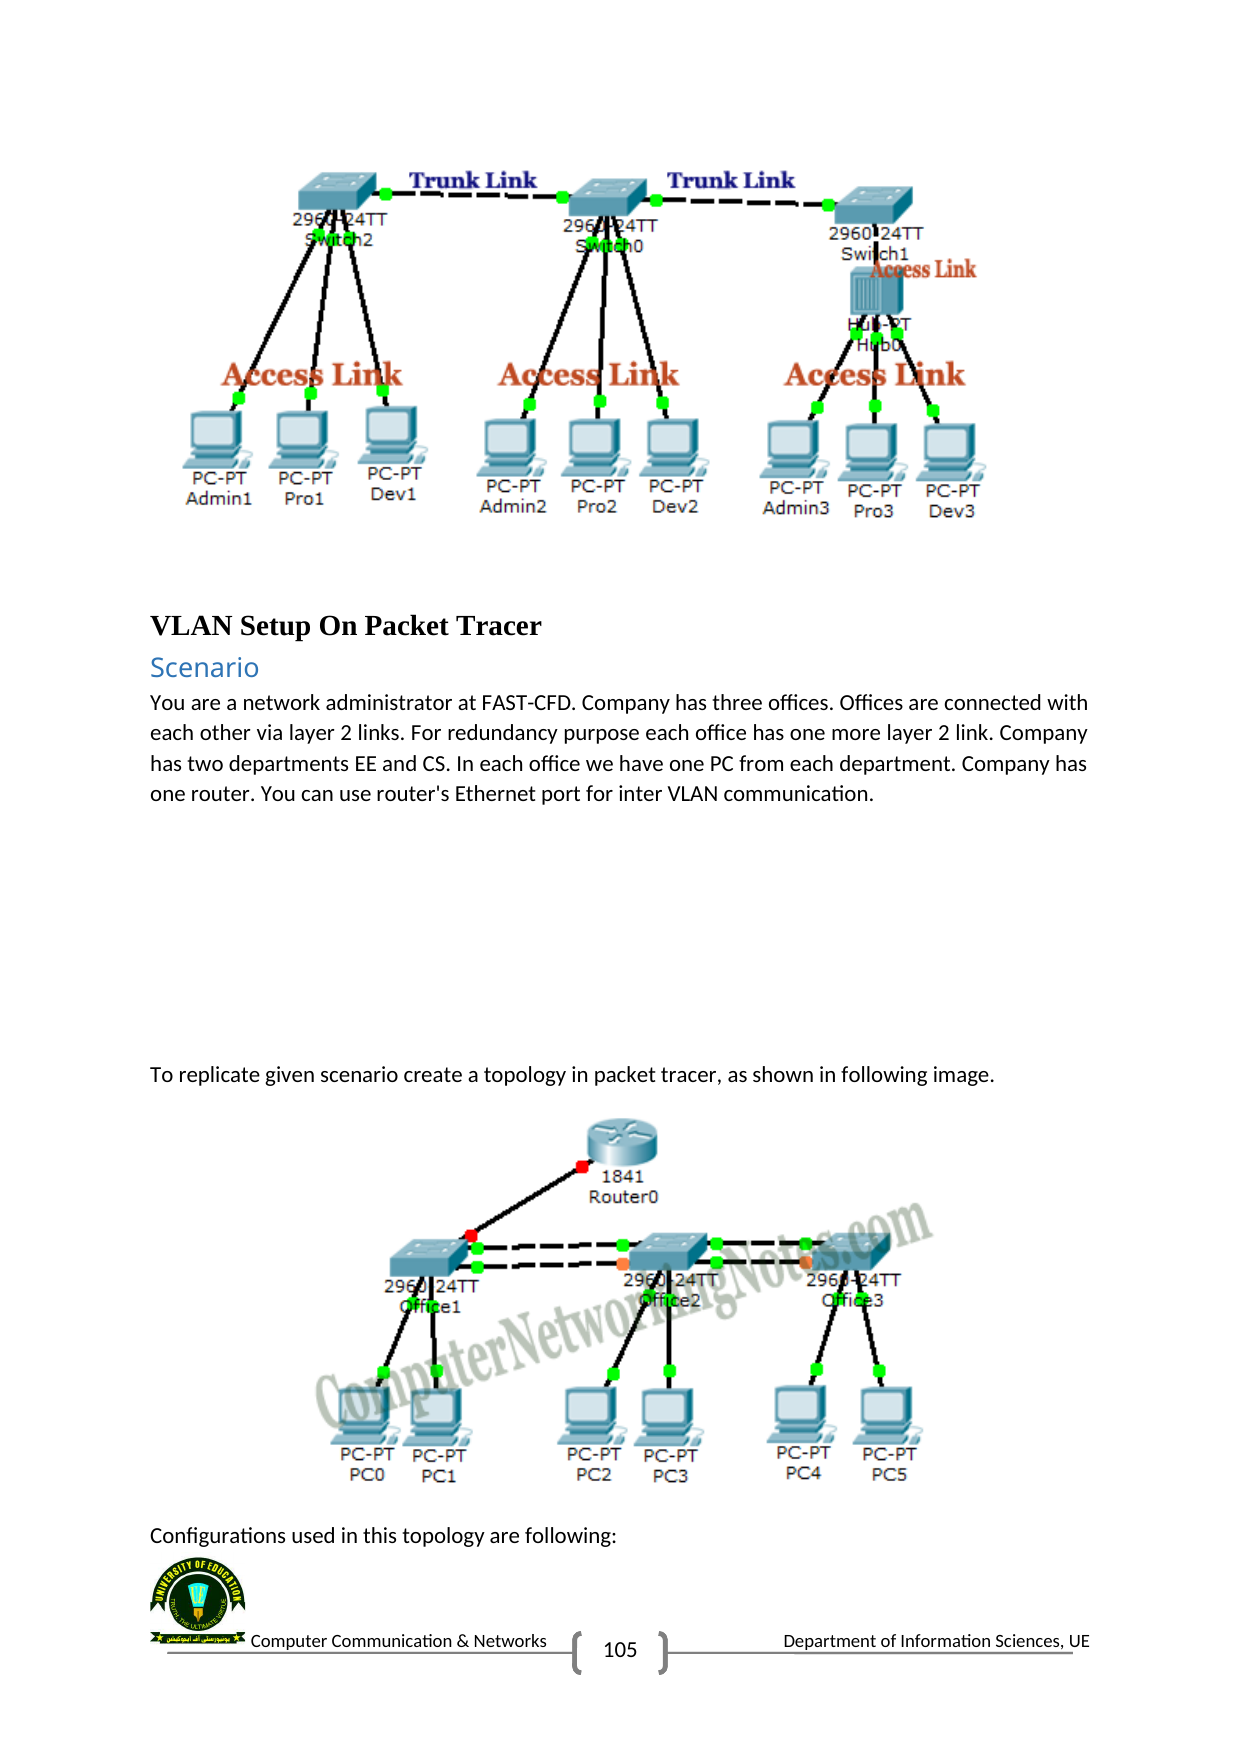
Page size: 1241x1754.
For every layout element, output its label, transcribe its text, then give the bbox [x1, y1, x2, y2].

subtitle VLAN Setup On Packet Tracer [150, 608, 741, 642]
picture [150, 1552, 246, 1648]
subtitle Scenario [150, 648, 1090, 685]
text To replicate given scenario create a topology in packet tracer, as shown in following image. [150, 1060, 1090, 1088]
picture [150, 150, 1010, 538]
picture [276, 1107, 964, 1503]
text You are a network administrator at FAST-CFD. Company has three offices. Offices are connected with each other via layer 2 links. For redundancy purpose each office has one more layer 2 link. Company has two departments EE and CS. In each office we have one PC from each department. Company has one router. You can use router's Ethernet port for inter VLAN communication. [150, 688, 1090, 807]
text Configurations used in this topology are following: [150, 1521, 1090, 1549]
